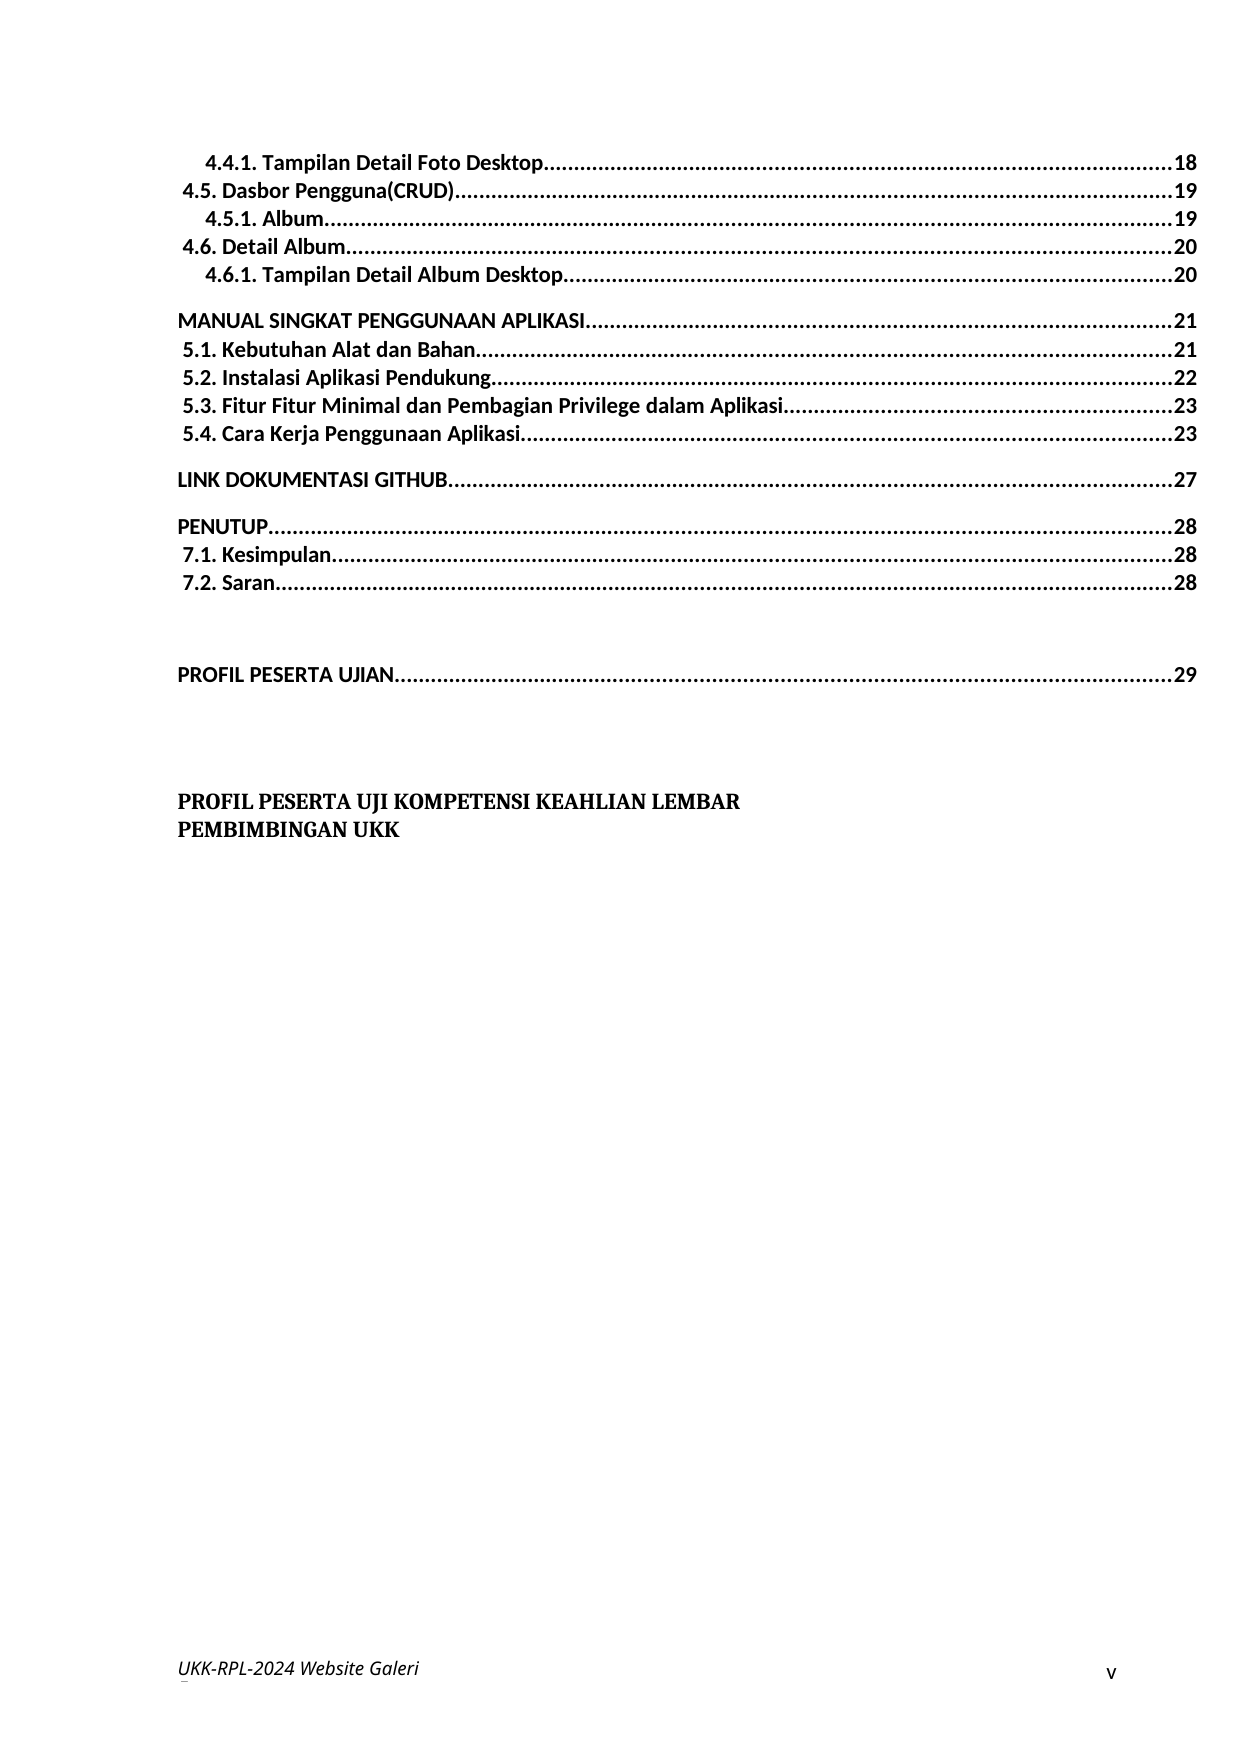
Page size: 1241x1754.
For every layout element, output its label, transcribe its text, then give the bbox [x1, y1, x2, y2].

text PROFIL PESERTA UJI KOMPETENSI KEAHLIAN LEMBAR PEMBIMBINGAN UKK [177, 789, 741, 844]
